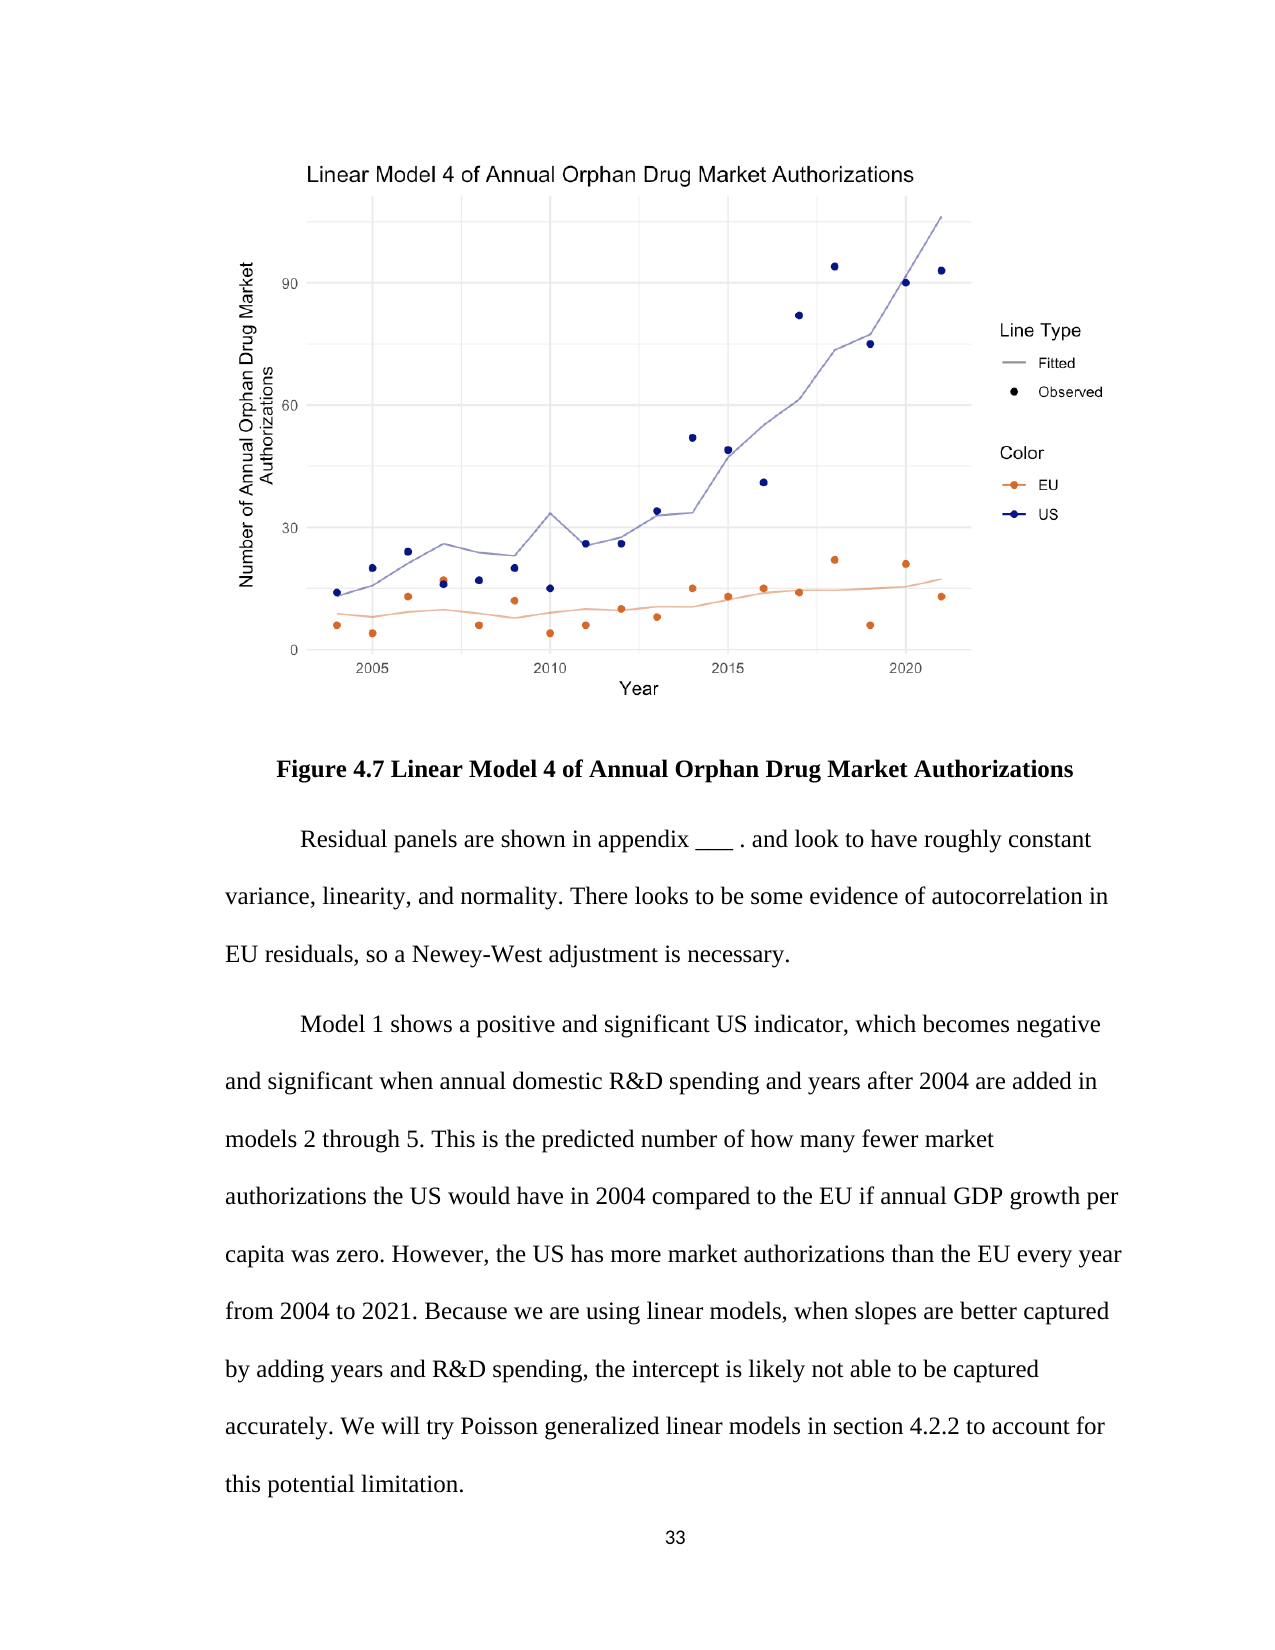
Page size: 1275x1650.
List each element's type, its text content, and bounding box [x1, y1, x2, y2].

picture [225, 150, 1125, 716]
text Model 1 shows a positive and significant US indicator, which becomes negative and significant when annual domestic R&D spending and years after 2004 are added in models 2 through 5. This is the predicted number of how many fewer market authorizations the US would have in 2004 compared to the EU if annual GDP growth per capita was zero. However, the US has more market authorizations than the EU every year from 2004 to 2021. Because we are using linear models, when slopes are better captured by adding years and R&D spending, the intercept is likely not able to be captured accurately. We will try Poisson generalized linear models in section 4.2.2 to account for this potential limitation. [225, 1009, 1125, 1498]
text Residual panels are shown in appendix ___ . and look to have roughly constant variance, linearity, and normality. There looks to be some evidence of autocorrelation in EU residuals, so a Newey-West adjustment is necessary. [225, 824, 1125, 968]
text Figure 4.7 Linear Model 4 of Annual Orphan Drug Market Authorizations [225, 754, 1125, 783]
